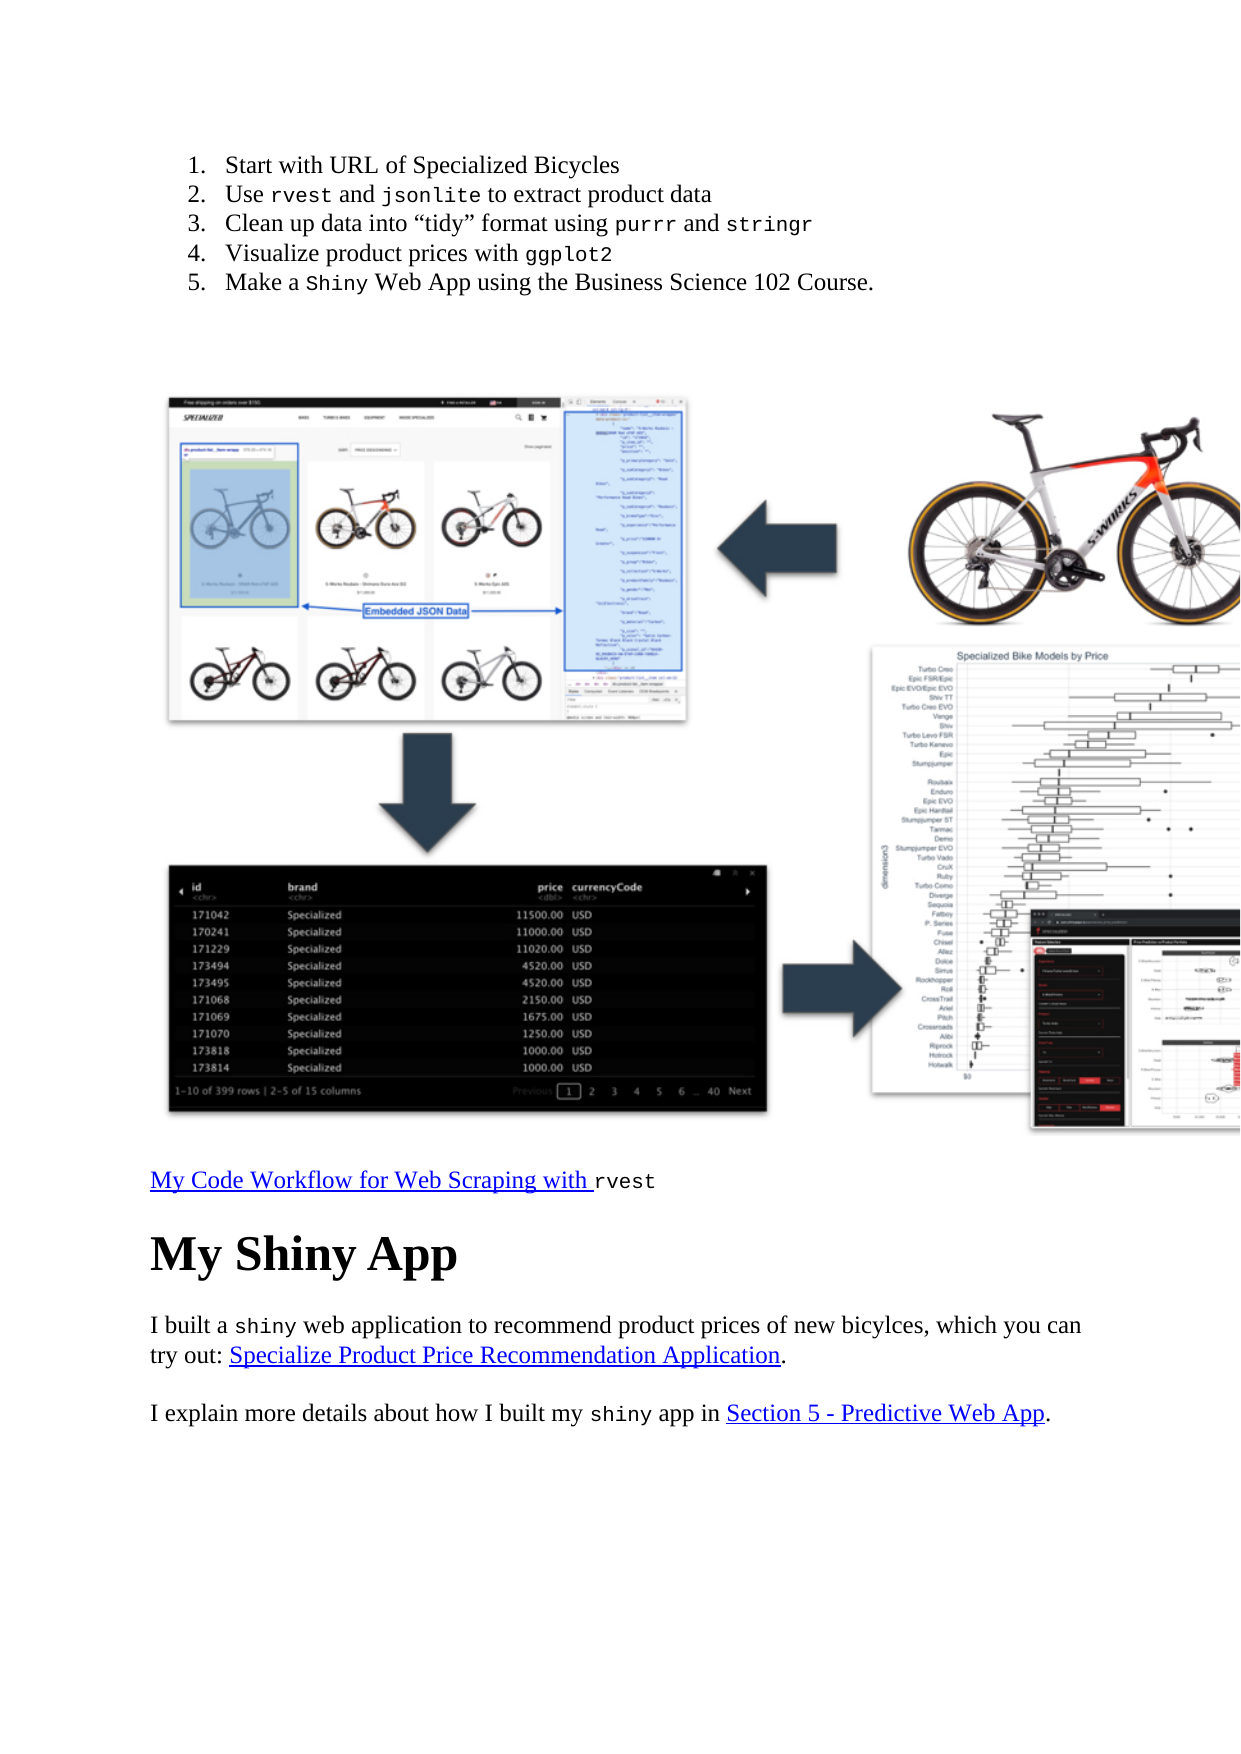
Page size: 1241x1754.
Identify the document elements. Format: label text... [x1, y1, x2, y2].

list Use rvest and jsonlite to extract product data [187, 179, 1090, 208]
text My Shiny App [150, 1224, 1090, 1281]
text I built a shiny web application to recommend product prices of new bicylces, which you can try out: Specialize Product Price Recommendation Application. [150, 1311, 1090, 1369]
list Visualize product prices with ggplot2 [187, 238, 1090, 267]
text I explain more details about how I built my shiny app in Section 5 - Predictive Web App. [150, 1398, 1090, 1428]
picture [150, 384, 1241, 1136]
text My Code Workflow for Web Scraping with rvest [150, 1165, 1090, 1195]
list Make a Shiny Web App using the Business Science 102 Course. [187, 267, 1090, 297]
list Start with URL of Specialized Bicycles [187, 150, 1090, 179]
list Clean up data into “tidy” format using purrr and stringr [187, 208, 1090, 238]
